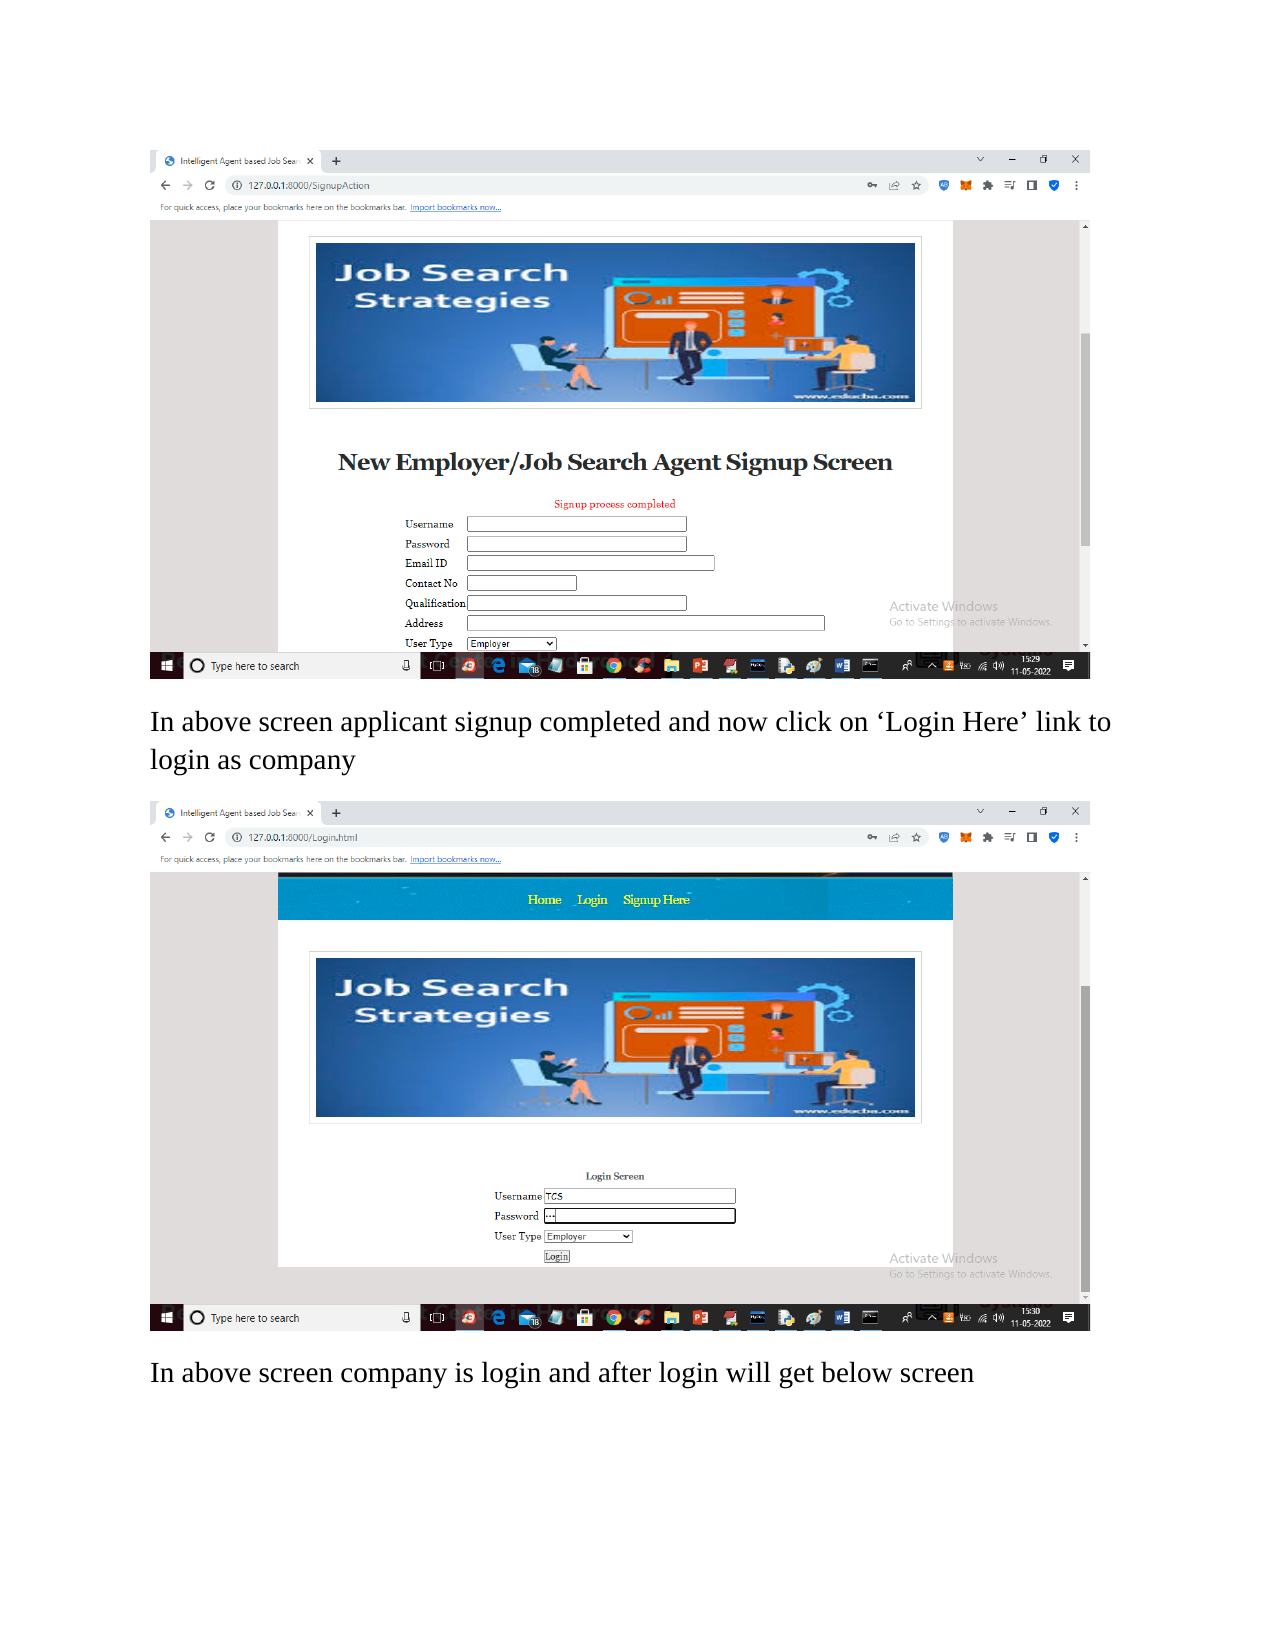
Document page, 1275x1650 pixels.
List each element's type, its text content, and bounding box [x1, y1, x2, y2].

text In above screen company is login and after login will get below screen [150, 1355, 1125, 1389]
picture [150, 801, 1091, 1331]
text In above screen applicant signup completed and now click on ‘Login Here’ link to login as company [150, 704, 1125, 776]
picture [150, 150, 1091, 679]
